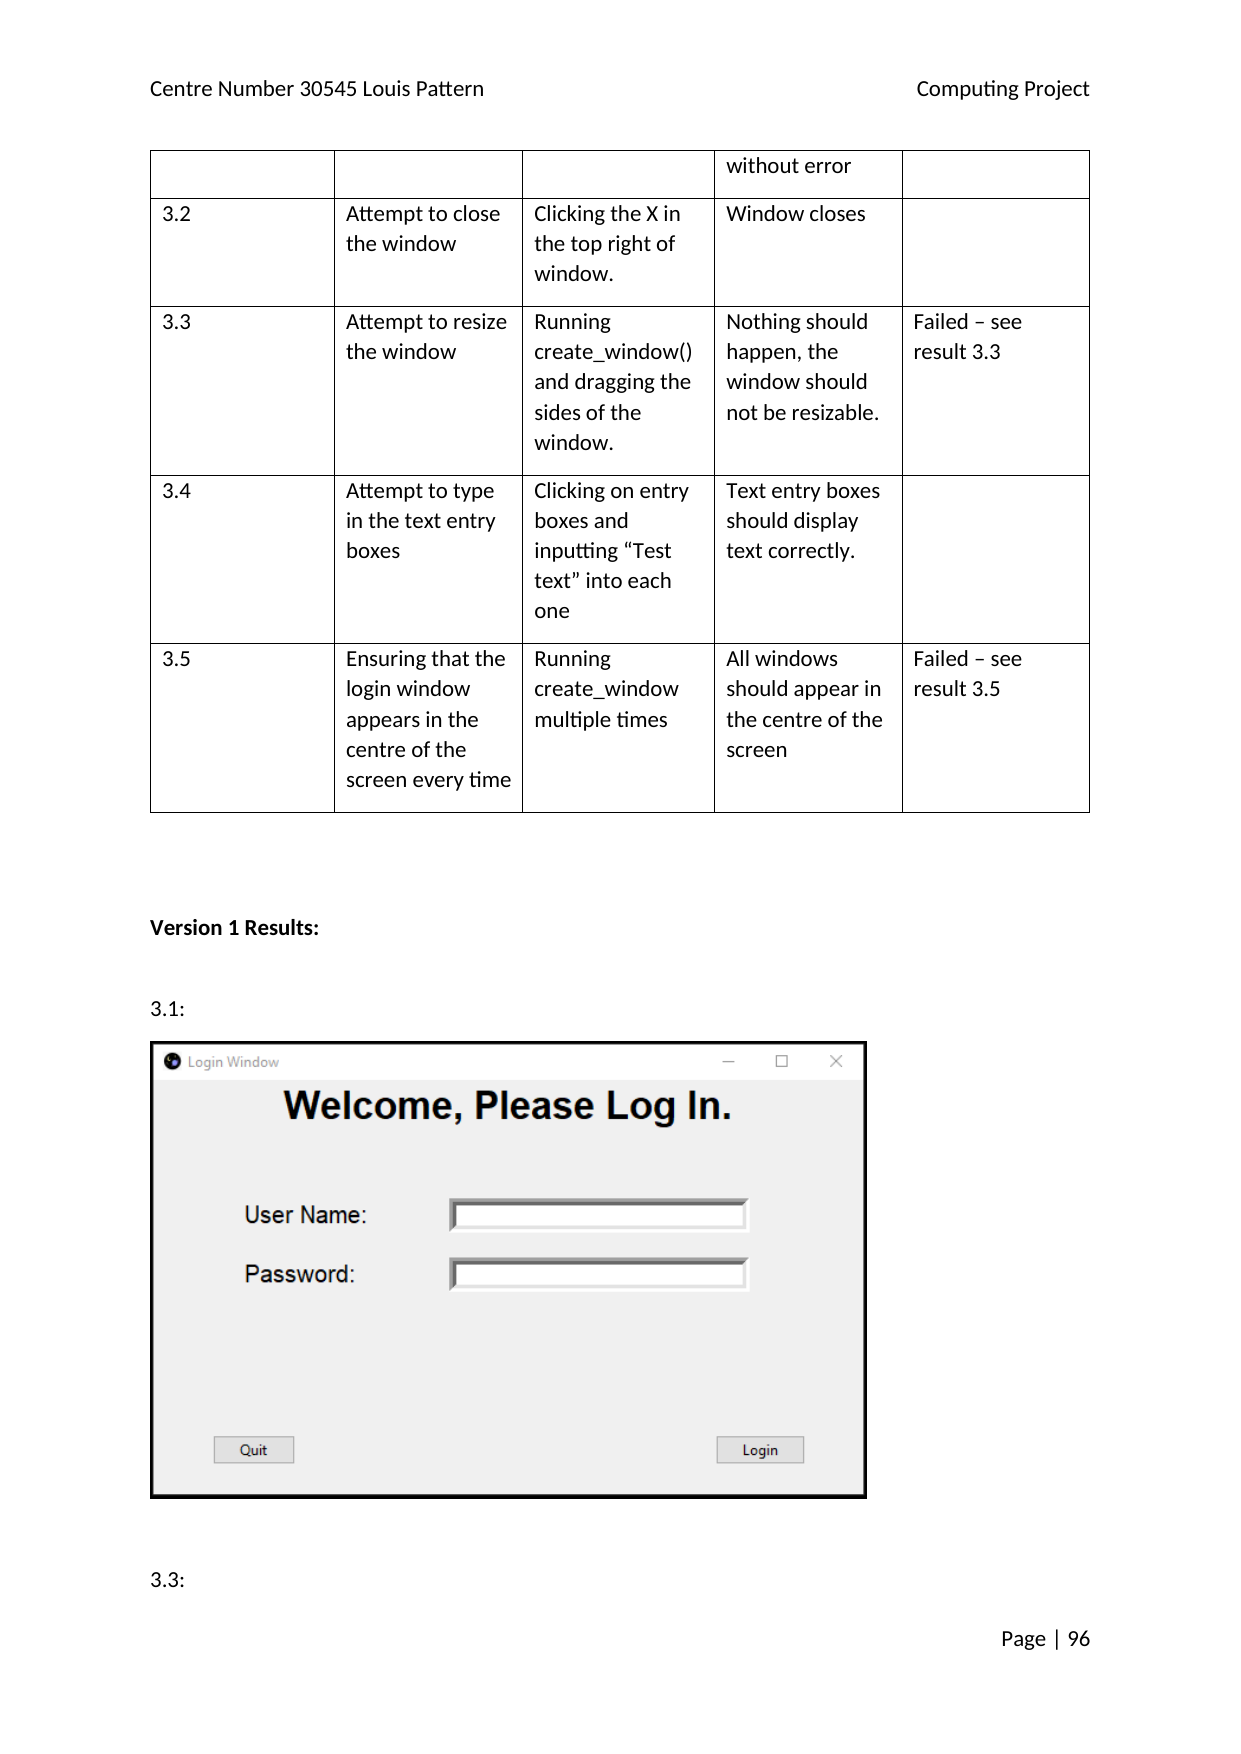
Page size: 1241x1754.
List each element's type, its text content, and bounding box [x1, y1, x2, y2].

picture [150, 1041, 867, 1499]
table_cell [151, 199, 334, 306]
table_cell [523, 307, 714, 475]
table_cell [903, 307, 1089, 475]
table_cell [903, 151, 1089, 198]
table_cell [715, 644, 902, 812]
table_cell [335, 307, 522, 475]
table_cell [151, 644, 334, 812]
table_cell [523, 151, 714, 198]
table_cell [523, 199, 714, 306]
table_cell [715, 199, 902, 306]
subtitle Version 1 Results: [150, 913, 1090, 941]
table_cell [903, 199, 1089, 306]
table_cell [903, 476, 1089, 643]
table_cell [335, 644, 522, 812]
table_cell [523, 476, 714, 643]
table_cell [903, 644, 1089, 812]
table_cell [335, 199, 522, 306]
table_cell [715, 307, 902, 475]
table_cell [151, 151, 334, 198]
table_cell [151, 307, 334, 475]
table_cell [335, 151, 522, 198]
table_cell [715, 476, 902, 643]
text 3.1: [150, 994, 1090, 1022]
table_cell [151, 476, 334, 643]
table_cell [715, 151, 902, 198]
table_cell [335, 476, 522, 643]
text 3.3: [150, 1565, 1090, 1593]
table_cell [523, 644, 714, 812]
